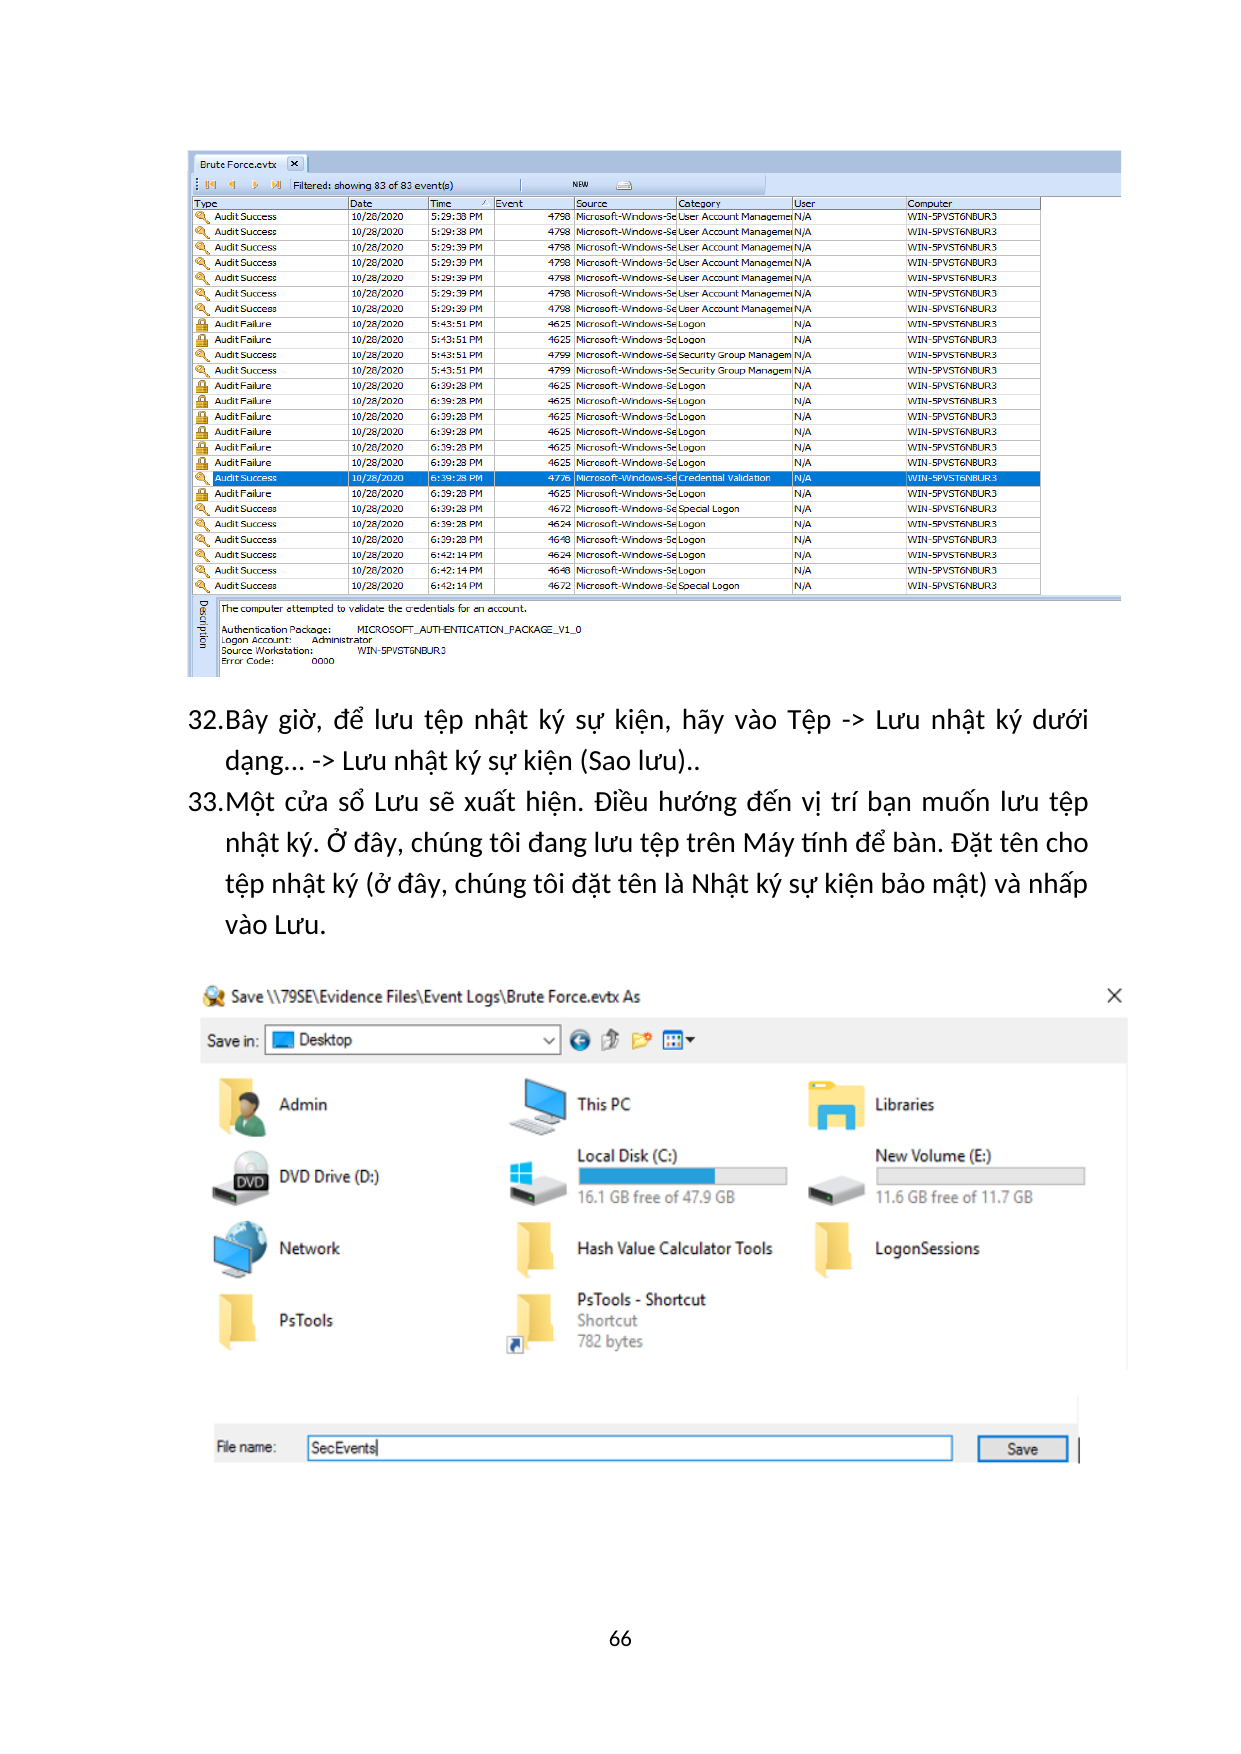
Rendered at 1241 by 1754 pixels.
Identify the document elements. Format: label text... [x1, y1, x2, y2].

list Bây giờ, để lưu tệp nhật ký sự kiện, hãy vào Tệp -> Lưu nhật ký dưới dạng... -> Lưu nhật ký sự kiện (Sao lưu).. [187, 701, 1090, 778]
picture [187, 967, 1128, 1479]
list Một cửa sổ Lưu sẽ xuất hiện. Điều hướng đến vị trí bạn muốn lưu tệp nhật ký. Ở đây, chúng tôi đang lưu tệp trên Máy tính để bàn. Đặt tên cho tệp nhật ký (ở đây, chúng tôi đặt tên là Nhật ký sự kiện bảo mật) và nhấp vào Lưu. [187, 783, 1090, 942]
picture [187, 150, 1122, 677]
